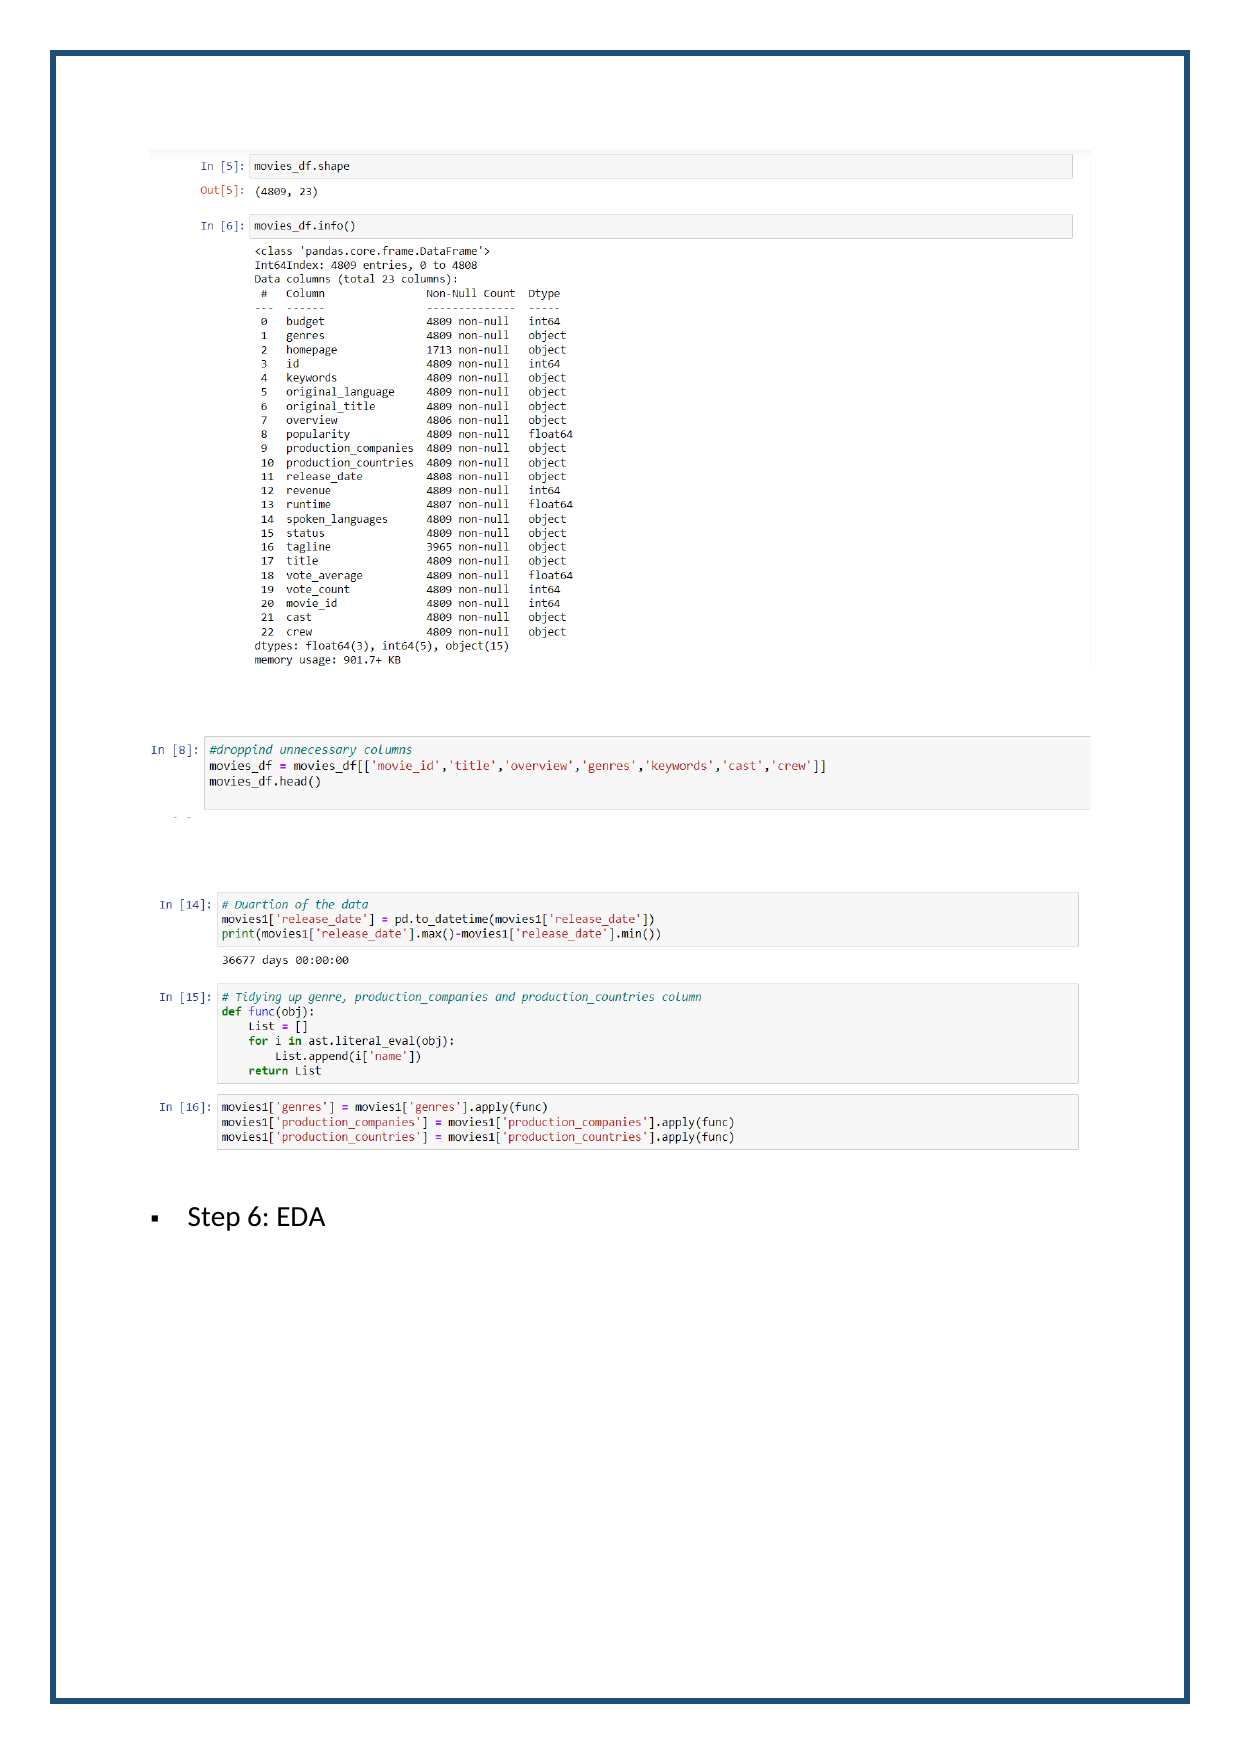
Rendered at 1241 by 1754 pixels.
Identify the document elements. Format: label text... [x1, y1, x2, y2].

picture [150, 736, 1091, 818]
picture [150, 150, 1091, 671]
picture [150, 883, 1091, 1180]
list Step 6: EDA [150, 1198, 1090, 1234]
